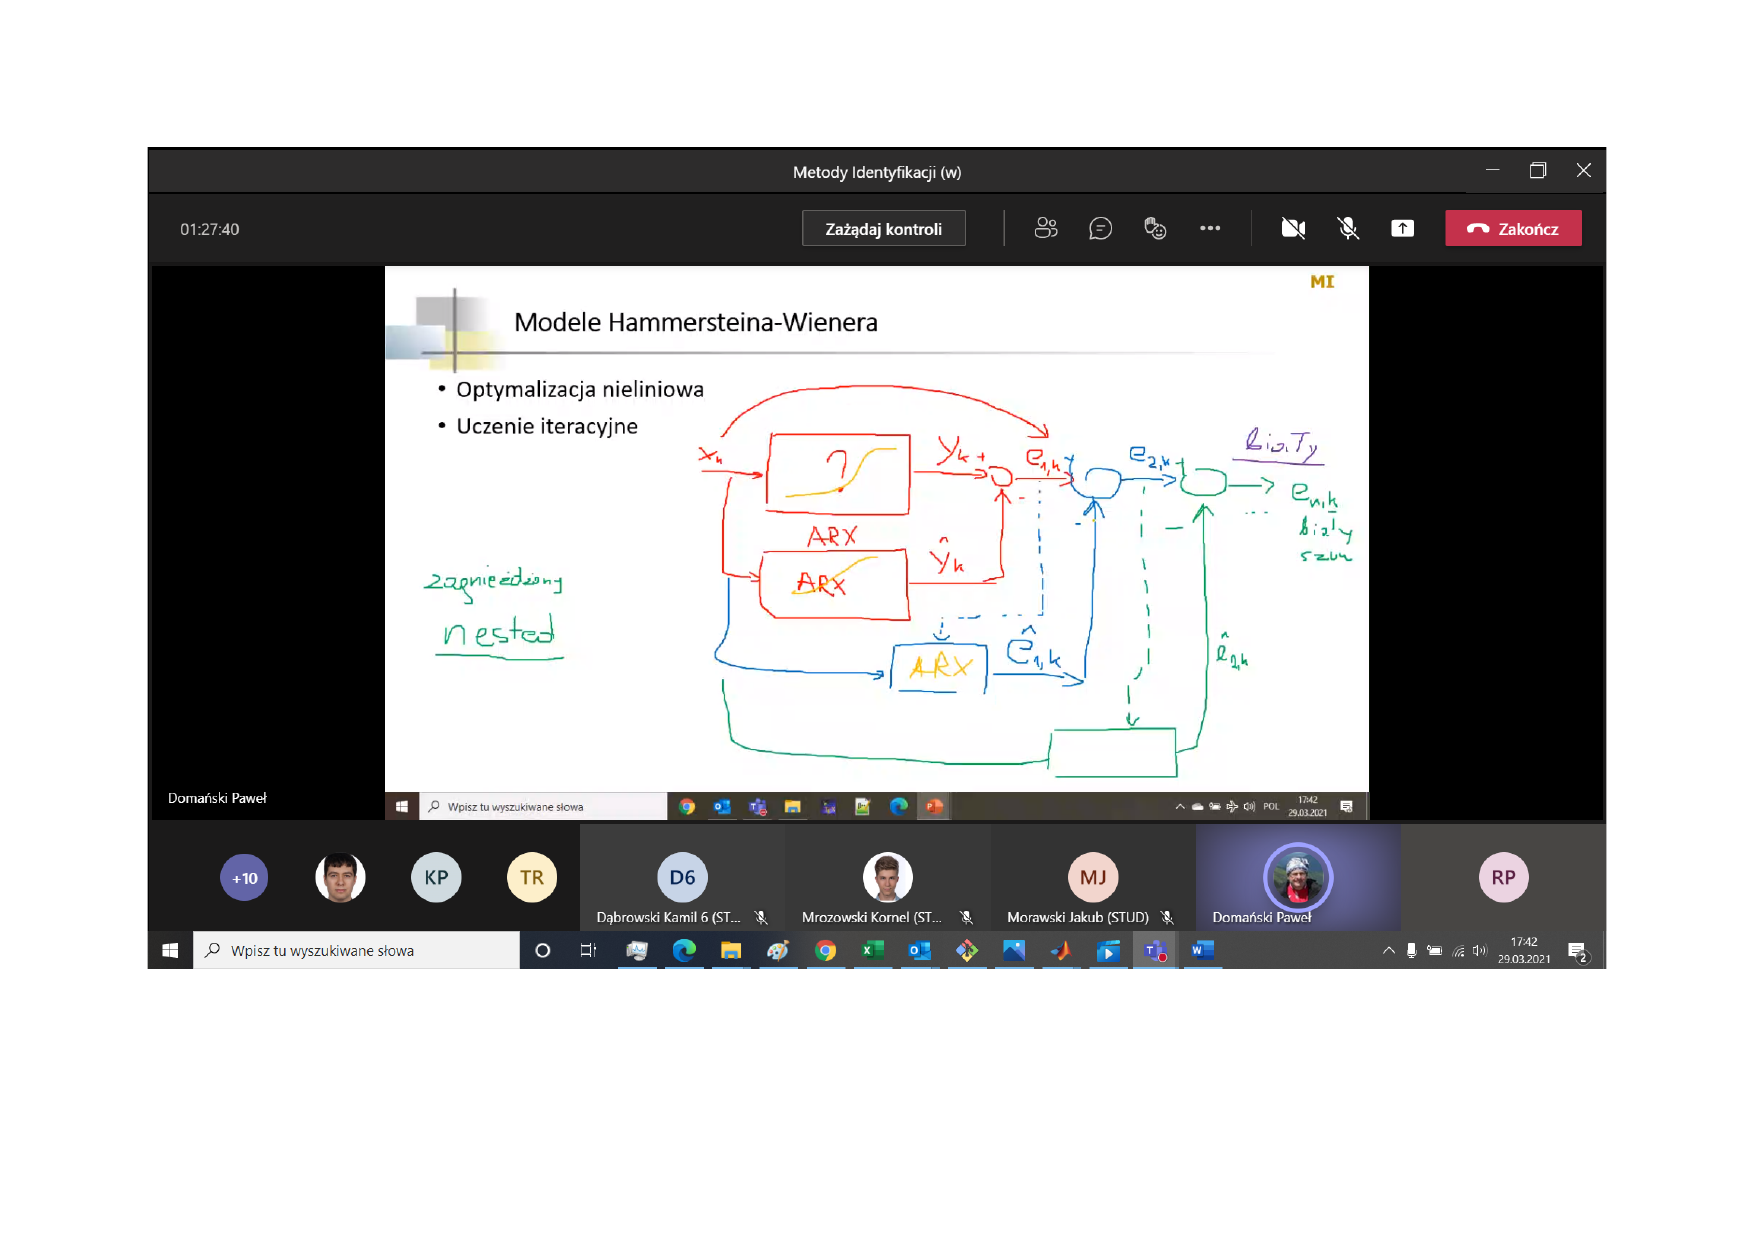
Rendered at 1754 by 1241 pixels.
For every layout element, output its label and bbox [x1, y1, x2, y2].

picture [147, 147, 1607, 969]
